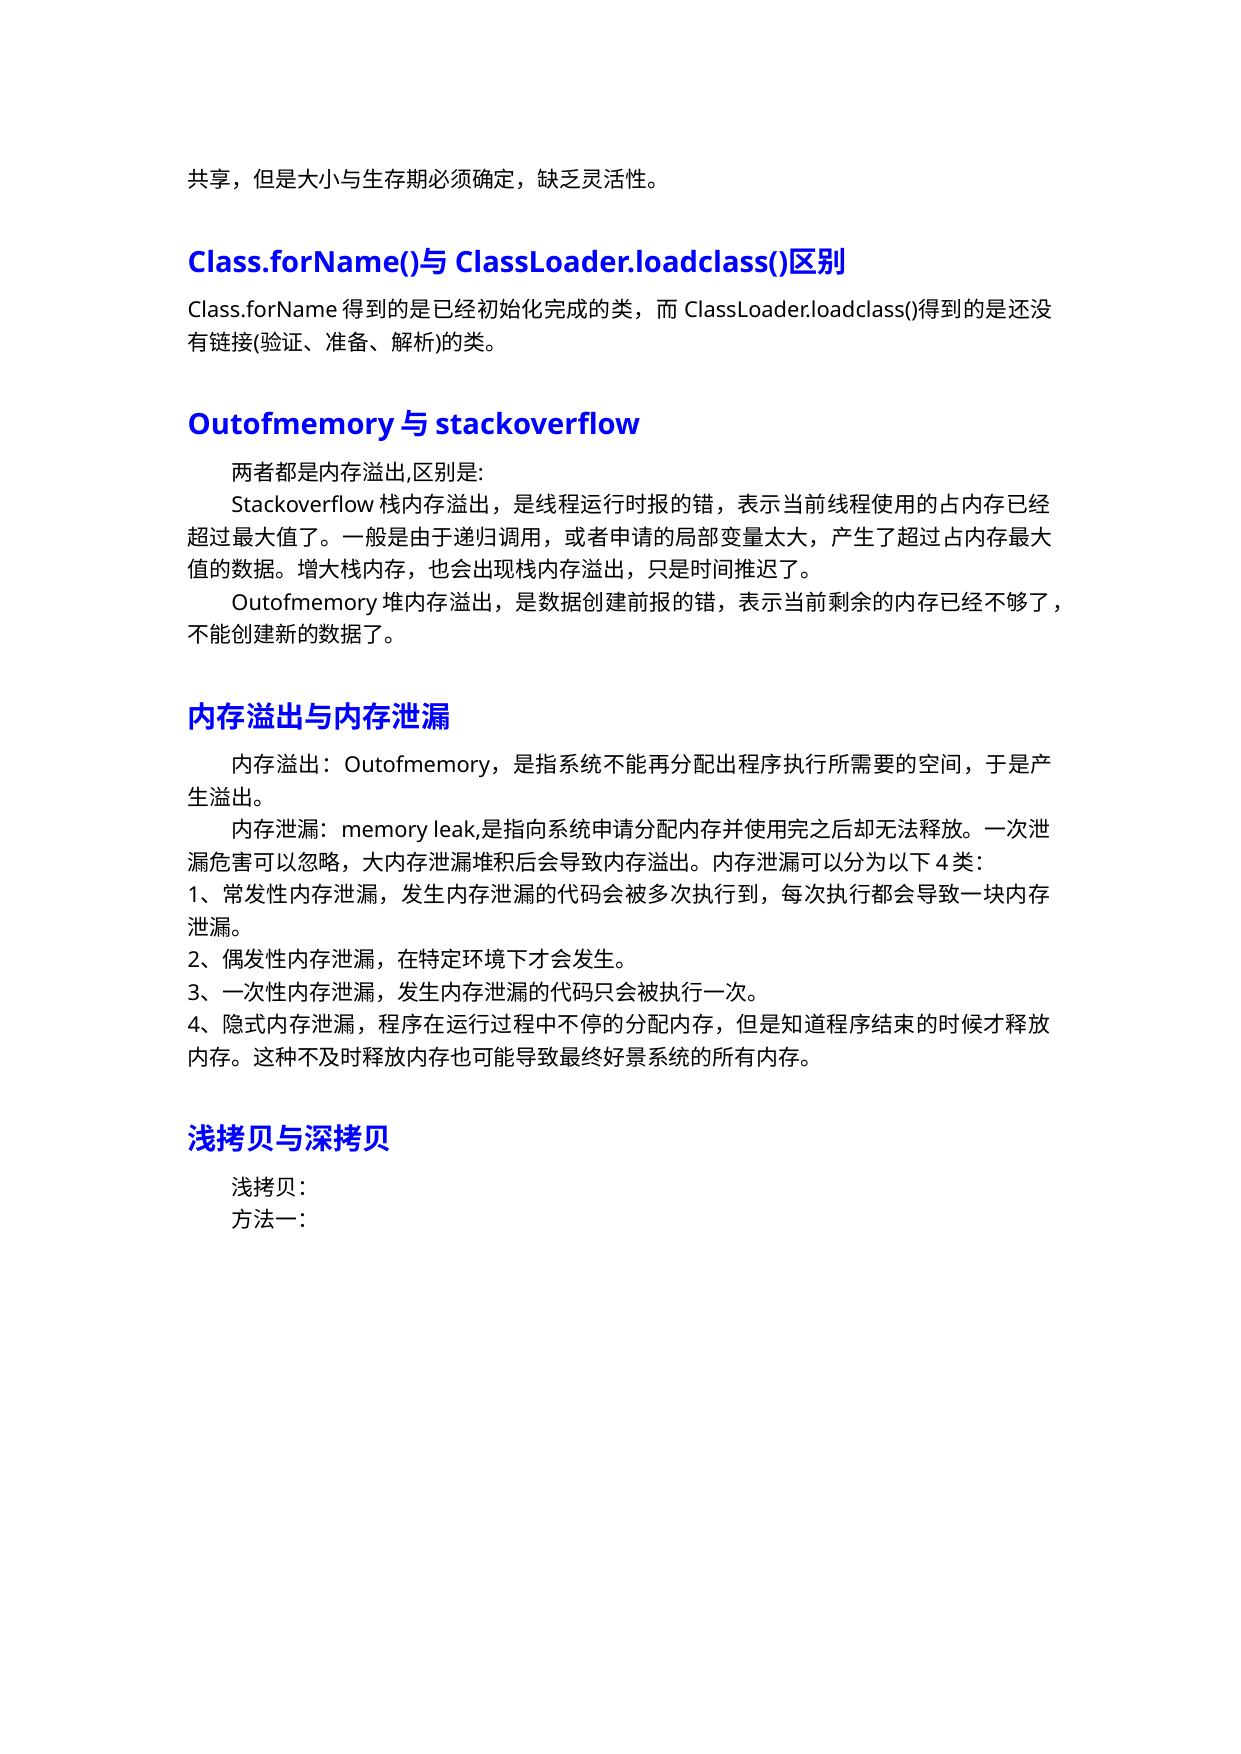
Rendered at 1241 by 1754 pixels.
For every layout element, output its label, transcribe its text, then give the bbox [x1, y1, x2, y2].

text 浅拷贝与深拷贝 [187, 1104, 1053, 1169]
list 隐式内存泄漏，程序在运行过程中不停的分配内存，但是知道程序结束的时候才释放内存。这种不及时释放内存也可能导致最终好景系统的所有内存。 [187, 1007, 1053, 1072]
list 偶发性内存泄漏，在特定环境下才会发生。 [187, 942, 1053, 974]
text Stackoverflow栈内存溢出，是线程运行时报的错，表示当前线程使用的占内存已经超过最大值了。一般是由于递归调用，或者申请的局部变量太大，产生了超过占内存最大值的数据。增大栈内存，也会出现栈内存溢出，只是时间推迟了。 [187, 487, 1053, 584]
list 一次性内存泄漏，发生内存泄漏的代码只会被执行一次。 [187, 974, 1053, 1007]
text Outofmemory与stackoverflow [187, 389, 1053, 454]
text 内存泄漏：memory leak,是指向系统申请分配内存并使用完之后却无法释放。一次泄漏危害可以忽略，大内存泄漏堆积后会导致内存溢出。内存泄漏可以分为以下4类： [187, 812, 1053, 877]
text 方法一： [187, 1202, 1053, 1234]
text 两者都是内存溢出,区别是: [187, 454, 1053, 487]
text 内存溢出与内存泄漏 [187, 682, 1053, 747]
text Class.forName得到的是已经初始化完成的类，而ClassLoader.loadclass()得到的是还没有链接(验证、准备、解析)的类。 [187, 292, 1053, 357]
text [187, 162, 1053, 194]
text Class.forName()与ClassLoader.loadclass()区别 [187, 227, 1053, 292]
list 常发性内存泄漏，发生内存泄漏的代码会被多次执行到，每次执行都会导致一块内存泄漏。 [187, 877, 1053, 942]
text Outofmemory堆内存溢出，是数据创建前报的错，表示当前剩余的内存已经不够了，不能创建新的数据了。 [187, 584, 1053, 649]
text 浅拷贝： [187, 1169, 1053, 1202]
text 内存溢出：Outofmemory，是指系统不能再分配出程序执行所需要的空间，于是产生溢出。 [187, 747, 1053, 812]
